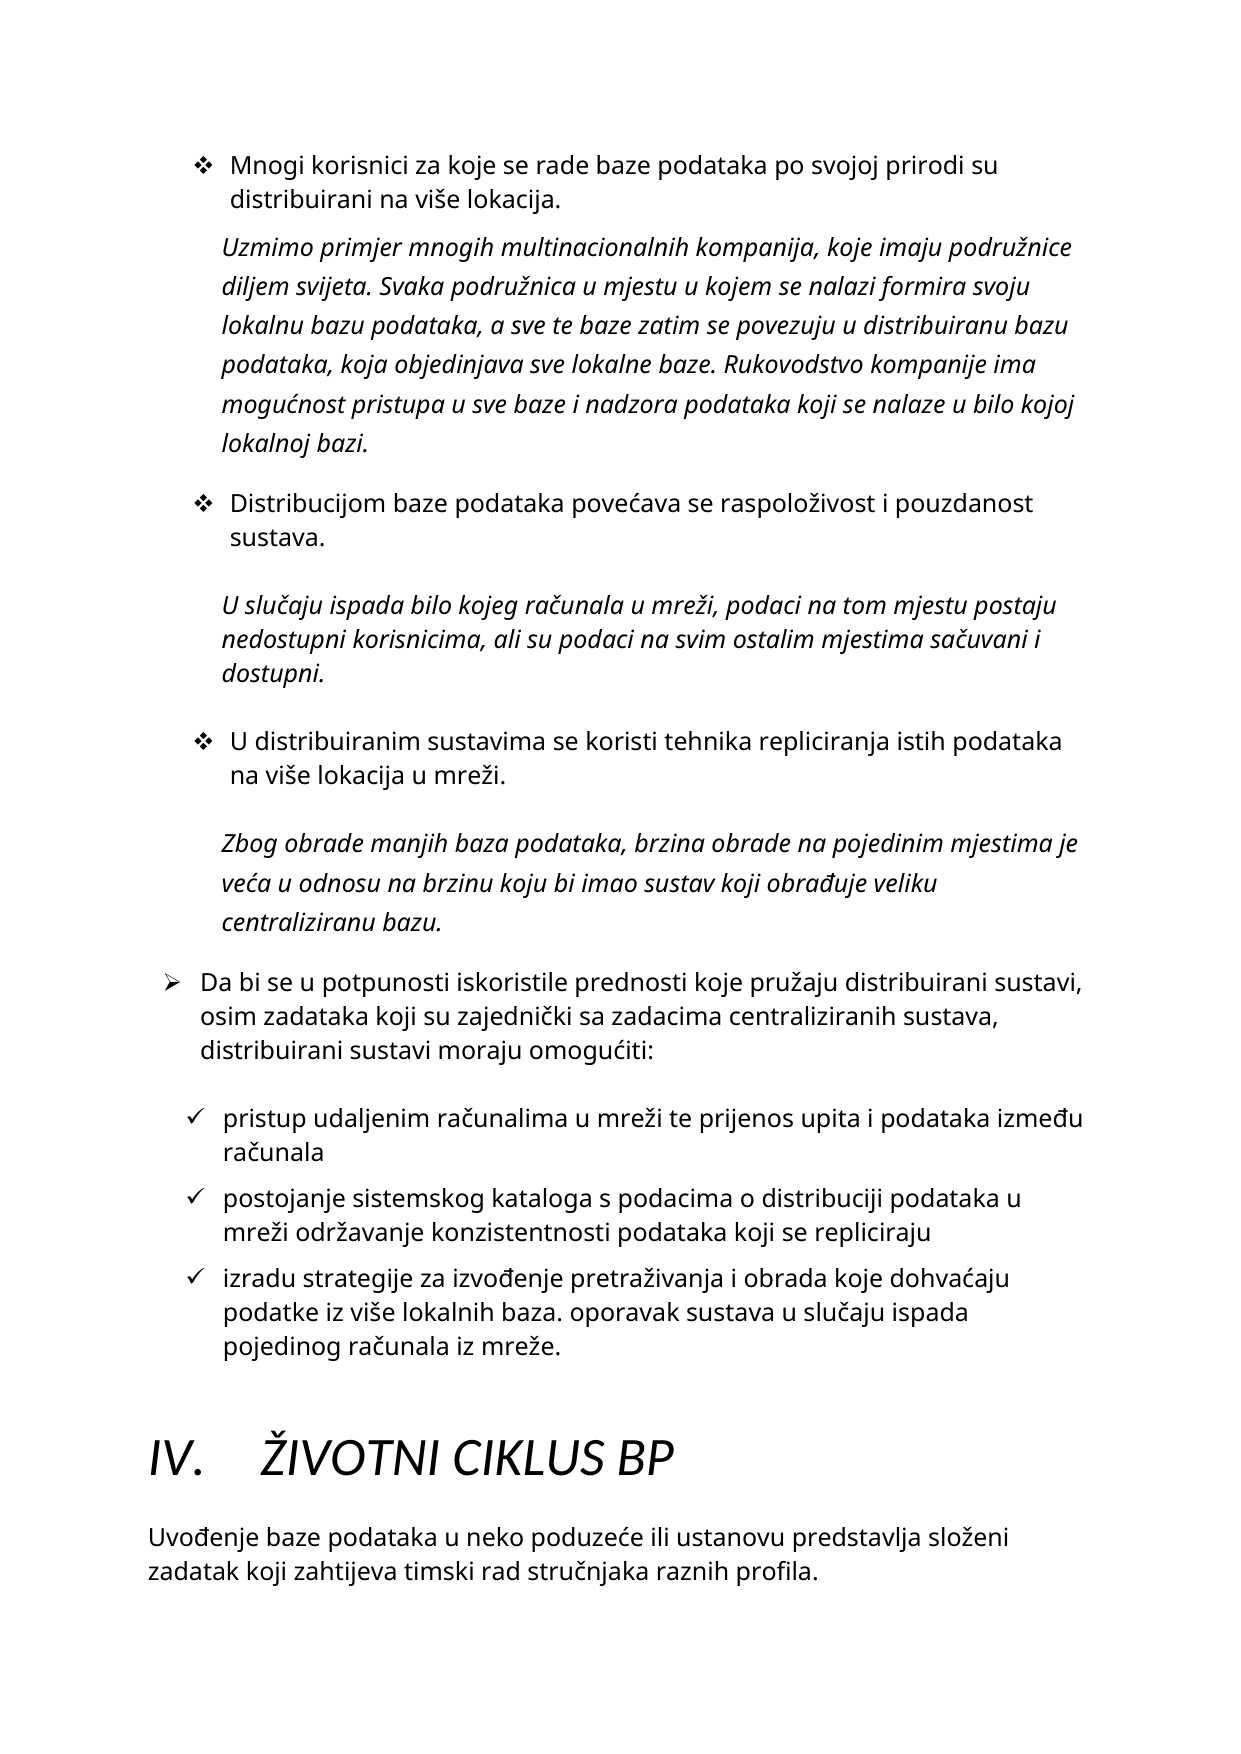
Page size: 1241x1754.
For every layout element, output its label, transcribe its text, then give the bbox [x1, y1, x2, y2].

list ŽIVOTNI CIKLUS BP [148, 1423, 1093, 1489]
list pristup udaljenim računalima u mreži te prijenos upita i podataka između računala [185, 1101, 1093, 1169]
list Distribucijom baze podataka povećava se raspoloživost i pouzdanost sustava. [192, 485, 1093, 553]
list izradu strategije za izvođenje pretraživanja i obrada koje dohvaćaju podatke iz više lokalnih baza. oporavak sustava u slučaju ispada pojedinog računala iz mreže. [185, 1261, 1093, 1363]
list postojanje sistemskog kataloga s podacima o distribuciji podataka u mreži održavanje konzistentnosti podataka koji se repliciraju [185, 1181, 1093, 1249]
list Mnogi korisnici za koje se rade baze podataka po svojoj prirodi su distribuirani na više lokacija. [192, 148, 1093, 216]
text U slučaju ispada bilo kojeg računala u mreži, podaci na tom mjestu postaju nedostupni korisnicima, ali su podaci na svim ostalim mjestima sačuvani i dostupni. [221, 588, 1093, 690]
text Uzmimo primjer mnogih multinacionalnih kompanija, koje imaju podružnice diljem svijeta. Svaka podružnica u mjestu u kojem se nalazi formira svoju lokalnu bazu podataka, a sve te baze zatim se povezuju u distribuiranu bazu podataka, koja objedinjava sve lokalne baze. Rukovodstvo kompanije ima mogućnost pristupa u sve baze i nadzora podataka koji se nalaze u bilo kojoj lokalnoj bazi. [221, 229, 1093, 459]
text Zbog obrade manjih baza podataka, brzina obrade na pojedinim mjestima je veća u odnosu na brzinu koju bi imao sustav koji obrađuje veliku centraliziranu bazu. [221, 826, 1093, 938]
list U distribuiranim sustavima se koristi tehnika repliciranja istih podataka na više lokacija u mreži. [192, 724, 1093, 792]
list Da bi se u potpunosti iskoristile prednosti koje pružaju distribuirani sustavi, osim zadataka koji su zajednički sa zadacima centraliziranih sustava, distribuirani sustavi moraju omogućiti: [162, 964, 1093, 1067]
text Uvođenje baze podataka u neko poduzeće ili ustanovu predstavlja složeni zadatak koji zahtijeva timski rad stručnjaka raznih profila. [148, 1520, 1093, 1588]
